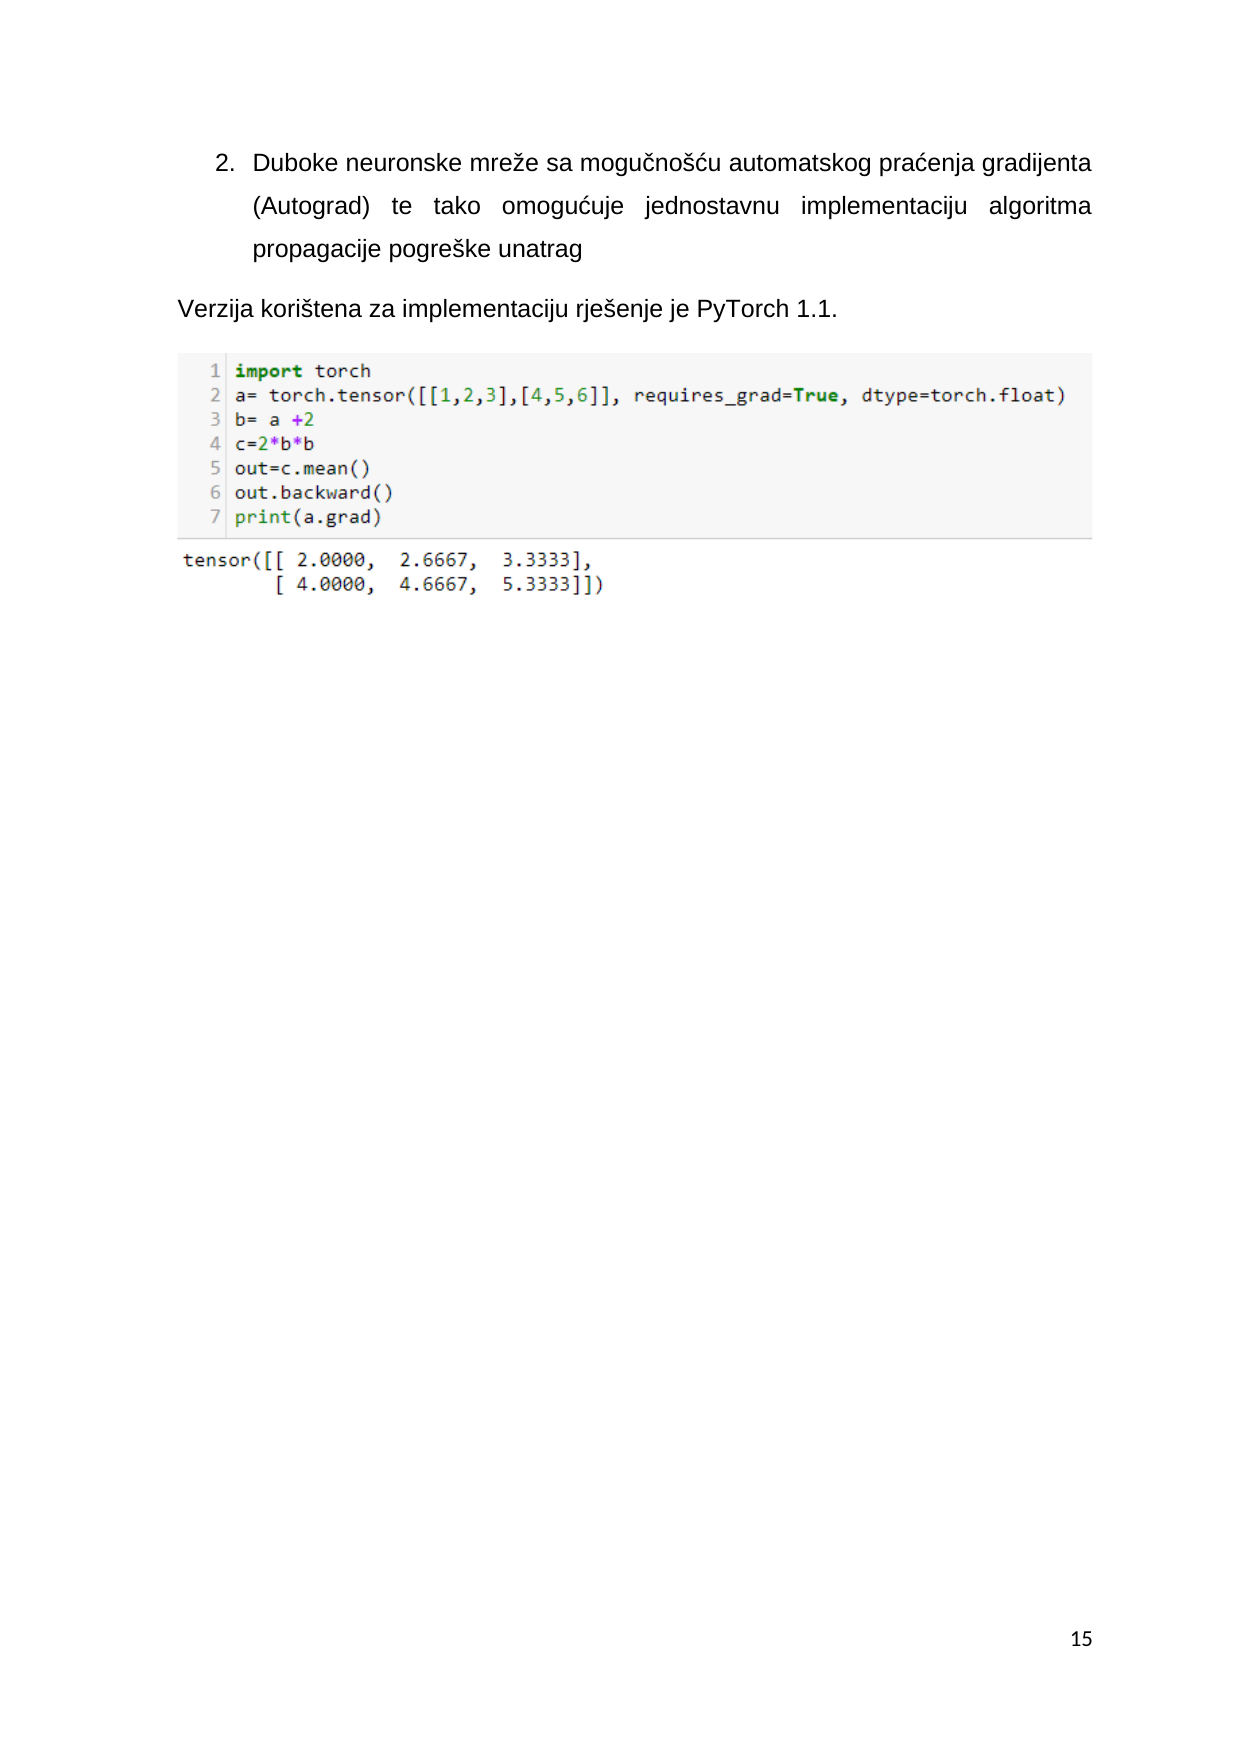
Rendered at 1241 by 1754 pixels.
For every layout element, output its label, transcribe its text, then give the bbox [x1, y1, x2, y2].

picture [177, 353, 1093, 611]
text Verzija korištena za implementaciju rješenje je PyTorch 1.1. [177, 294, 1093, 322]
list Duboke neuronske mreže sa mogučnošću automatskog praćenja gradijenta (Autograd) te tako omogućuje jednostavnu implementaciju algoritma propagacije pogreške unatrag [215, 148, 1093, 263]
